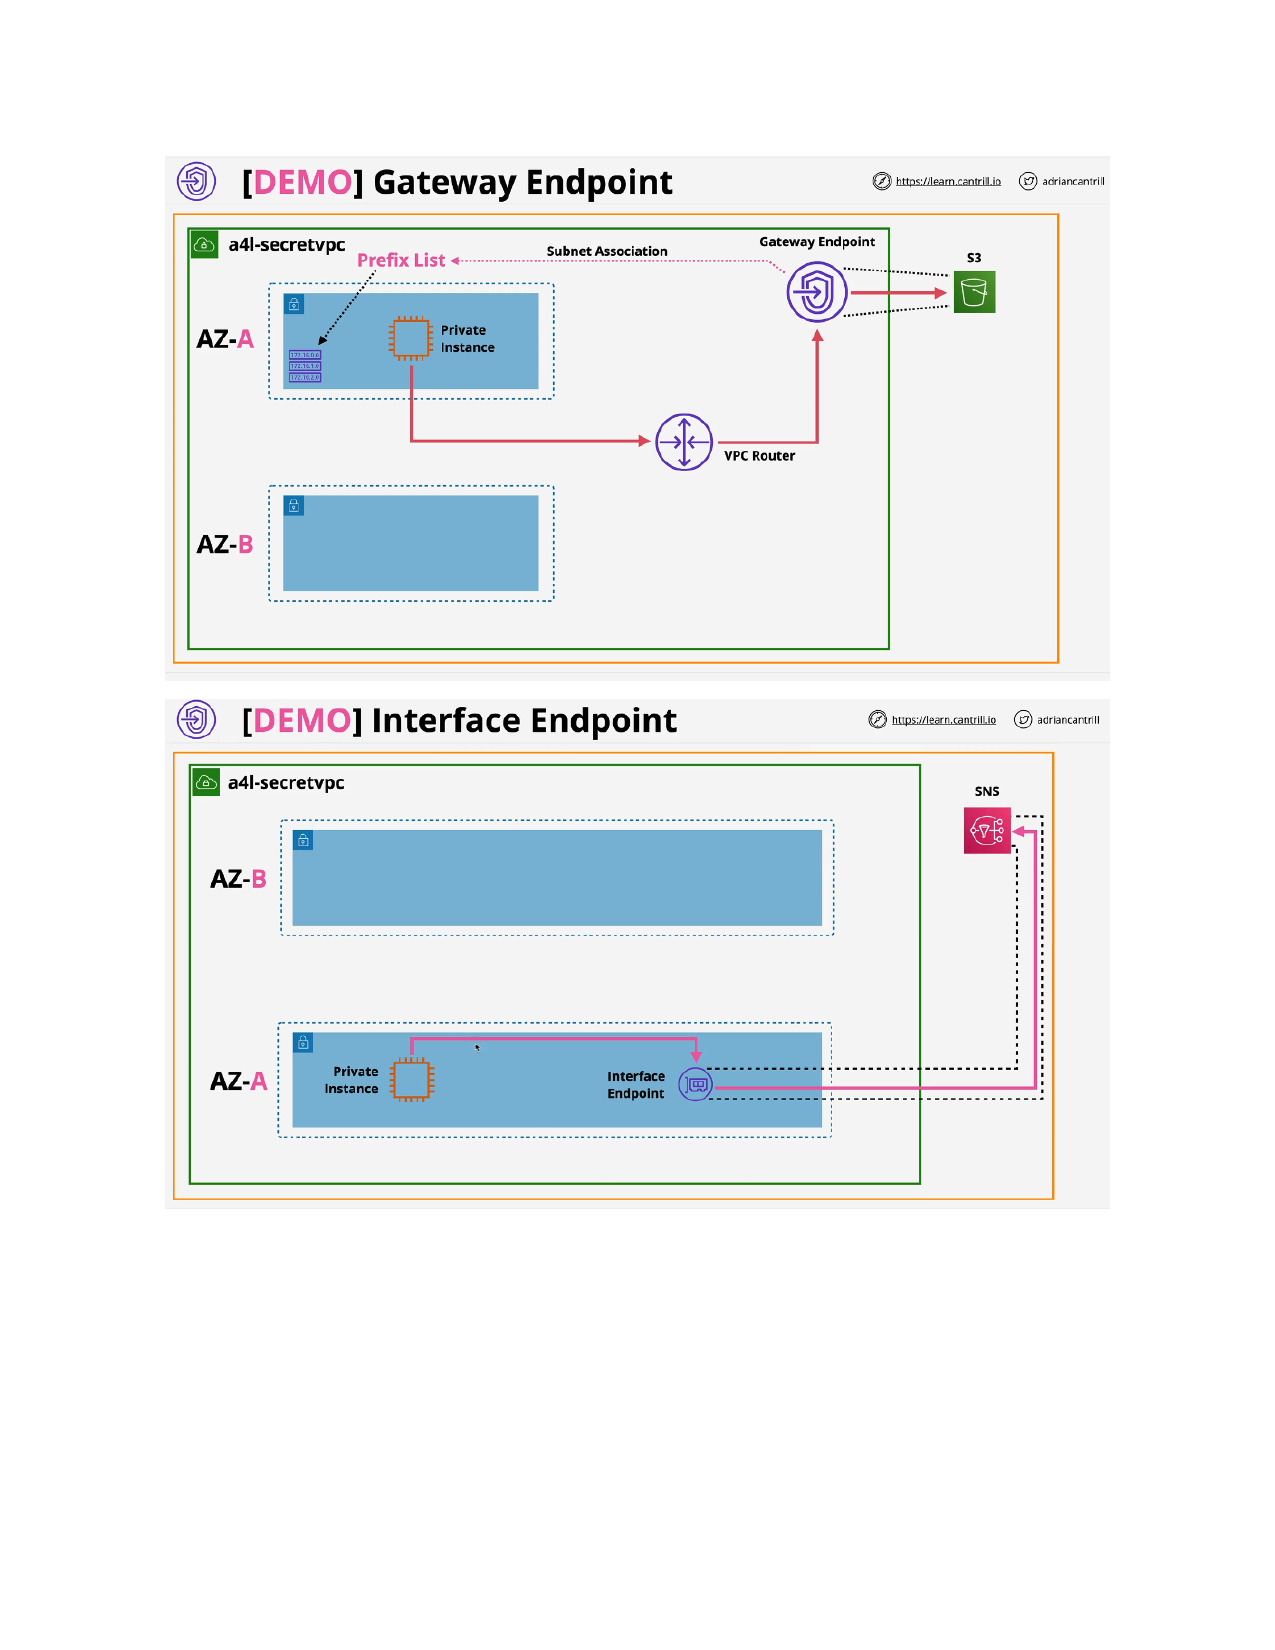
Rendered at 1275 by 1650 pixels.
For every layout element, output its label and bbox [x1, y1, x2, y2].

picture [165, 699, 1111, 1209]
picture [165, 156, 1111, 681]
